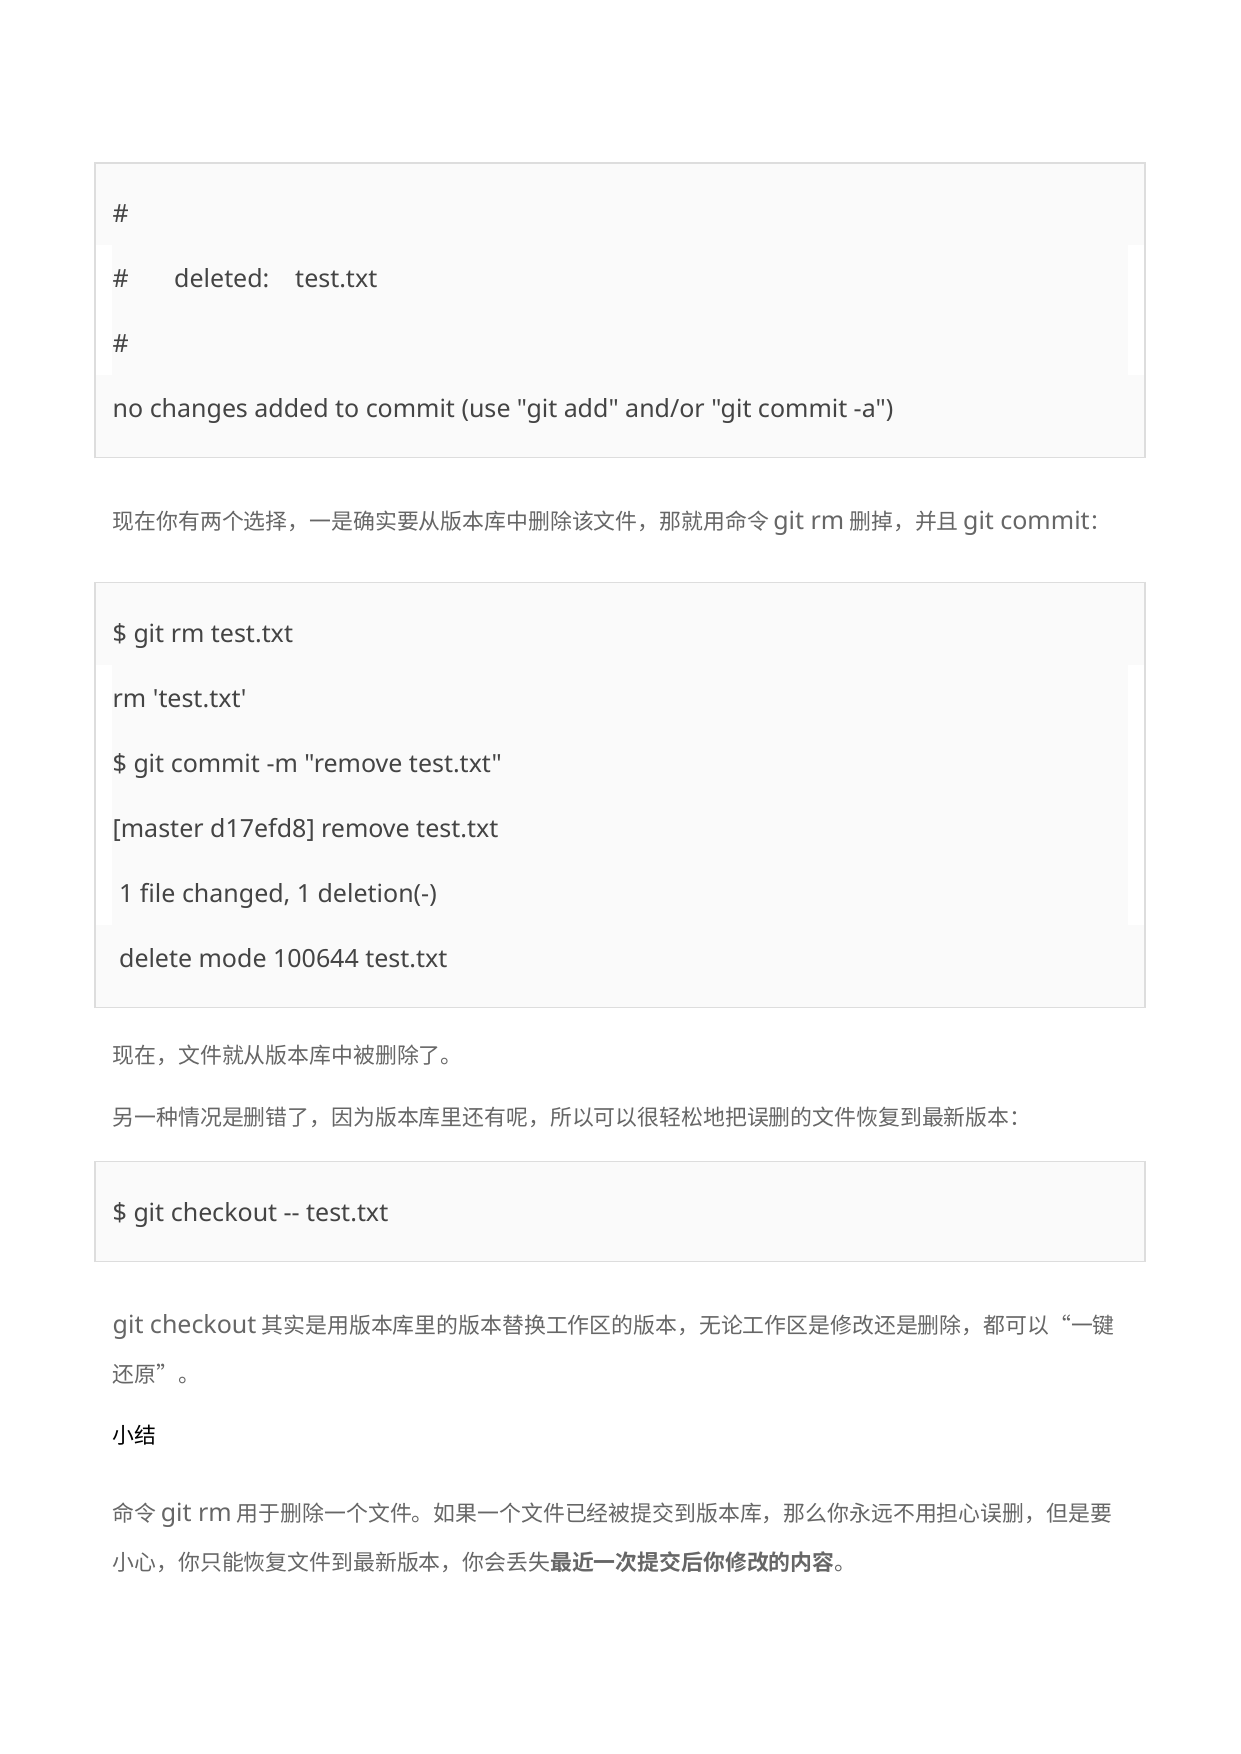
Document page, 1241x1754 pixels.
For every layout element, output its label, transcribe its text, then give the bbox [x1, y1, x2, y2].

text $ git commit -m "remove test.txt" [112, 730, 1128, 795]
text $ git checkout -- test.txt [96, 1162, 1144, 1261]
text delete mode 100644 test.txt [96, 907, 1144, 1007]
text 1 file changed, 1 deletion(-) [112, 860, 1128, 907]
text 现在你有两个选择，一是确实要从版本库中删除该文件，那就用命令git rm删掉，并且git commit： [112, 488, 1128, 553]
text # deleted: test.txt [112, 245, 1128, 310]
text # [96, 164, 1144, 245]
text 另一种情况是删错了，因为版本库里还有呢，所以可以很轻松地把误删的文件恢复到最新版本： [112, 1099, 1128, 1132]
text [master d17efd8] remove test.txt [112, 795, 1128, 860]
text 命令git rm用于删除一个文件。如果一个文件已经被提交到版本库，那么你永远不用担心误删，但是要小心，你只能恢复文件到最新版本，你会丢失最近一次提交后你修改的内容。 [112, 1480, 1128, 1577]
text # [112, 310, 1128, 357]
text 现在，文件就从版本库中被删除了。 [112, 1037, 1128, 1070]
text git checkout其实是用版本库里的版本替换工作区的版本，无论工作区是修改还是删除，都可以“一键还原”。 [112, 1291, 1128, 1389]
text no changes added to commit (use "git add" and/or "git commit -a") [96, 357, 1144, 457]
text rm 'test.txt' [112, 665, 1128, 730]
text 小结 [112, 1418, 1128, 1451]
text $ git rm test.txt [96, 583, 1144, 665]
